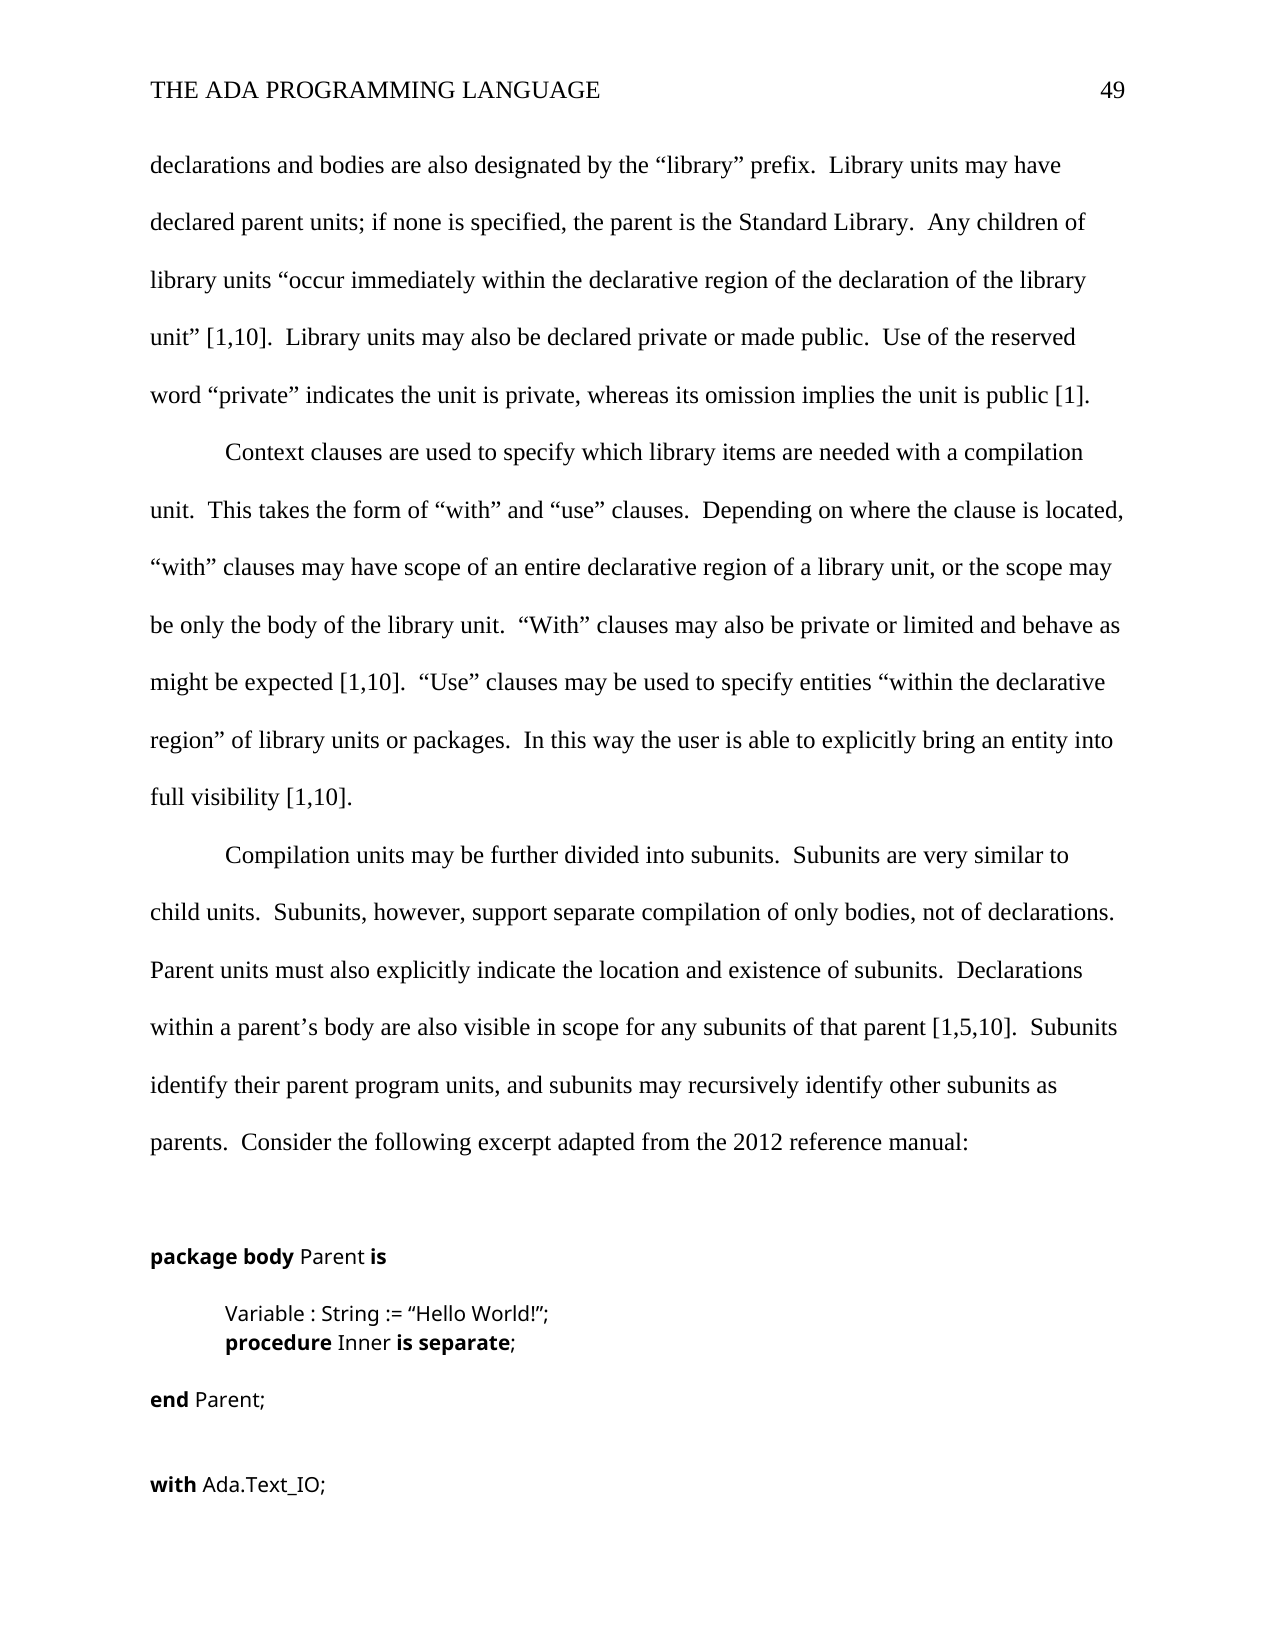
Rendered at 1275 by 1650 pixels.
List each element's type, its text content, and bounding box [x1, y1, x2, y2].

text package body Parent is [150, 1242, 1125, 1271]
text Compilation units may be further divided into subunits. Subunits are very similar to child units. Subunits, however, support separate compilation of only bodies, not of declarations. Parent units must also explicitly indicate the location and existence of subunits. Declarations within a parent’s body are also visible in scope for any subunits of that parent [1,5,10]. Subunits identify their parent program units, and subunits may recursively identify other subunits as parents. Consider the following excerpt adapted from the 2012 reference manual: [150, 840, 1125, 1156]
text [150, 150, 1125, 409]
text procedure Inner is separate; [150, 1328, 1125, 1356]
text Context clauses are used to specify which library items are needed with a compilation unit. This takes the form of “with” and “use” clauses. Depending on where the clause is located, “with” clauses may have scope of an entire declarative region of a library unit, or the scope may be only the body of the library unit. “With” clauses may also be private or limited and behave as might be expected [1,10]. “Use” clauses may be used to specify entities “within the declarative region” of library units or packages. In this way the user is able to explicitly bring an entity into full visibility [1,10]. [150, 437, 1125, 811]
text end Parent; [150, 1385, 1125, 1413]
text Variable : String := “Hello World!”; [150, 1299, 1125, 1328]
text with Ada.Text_IO; [150, 1470, 1125, 1498]
